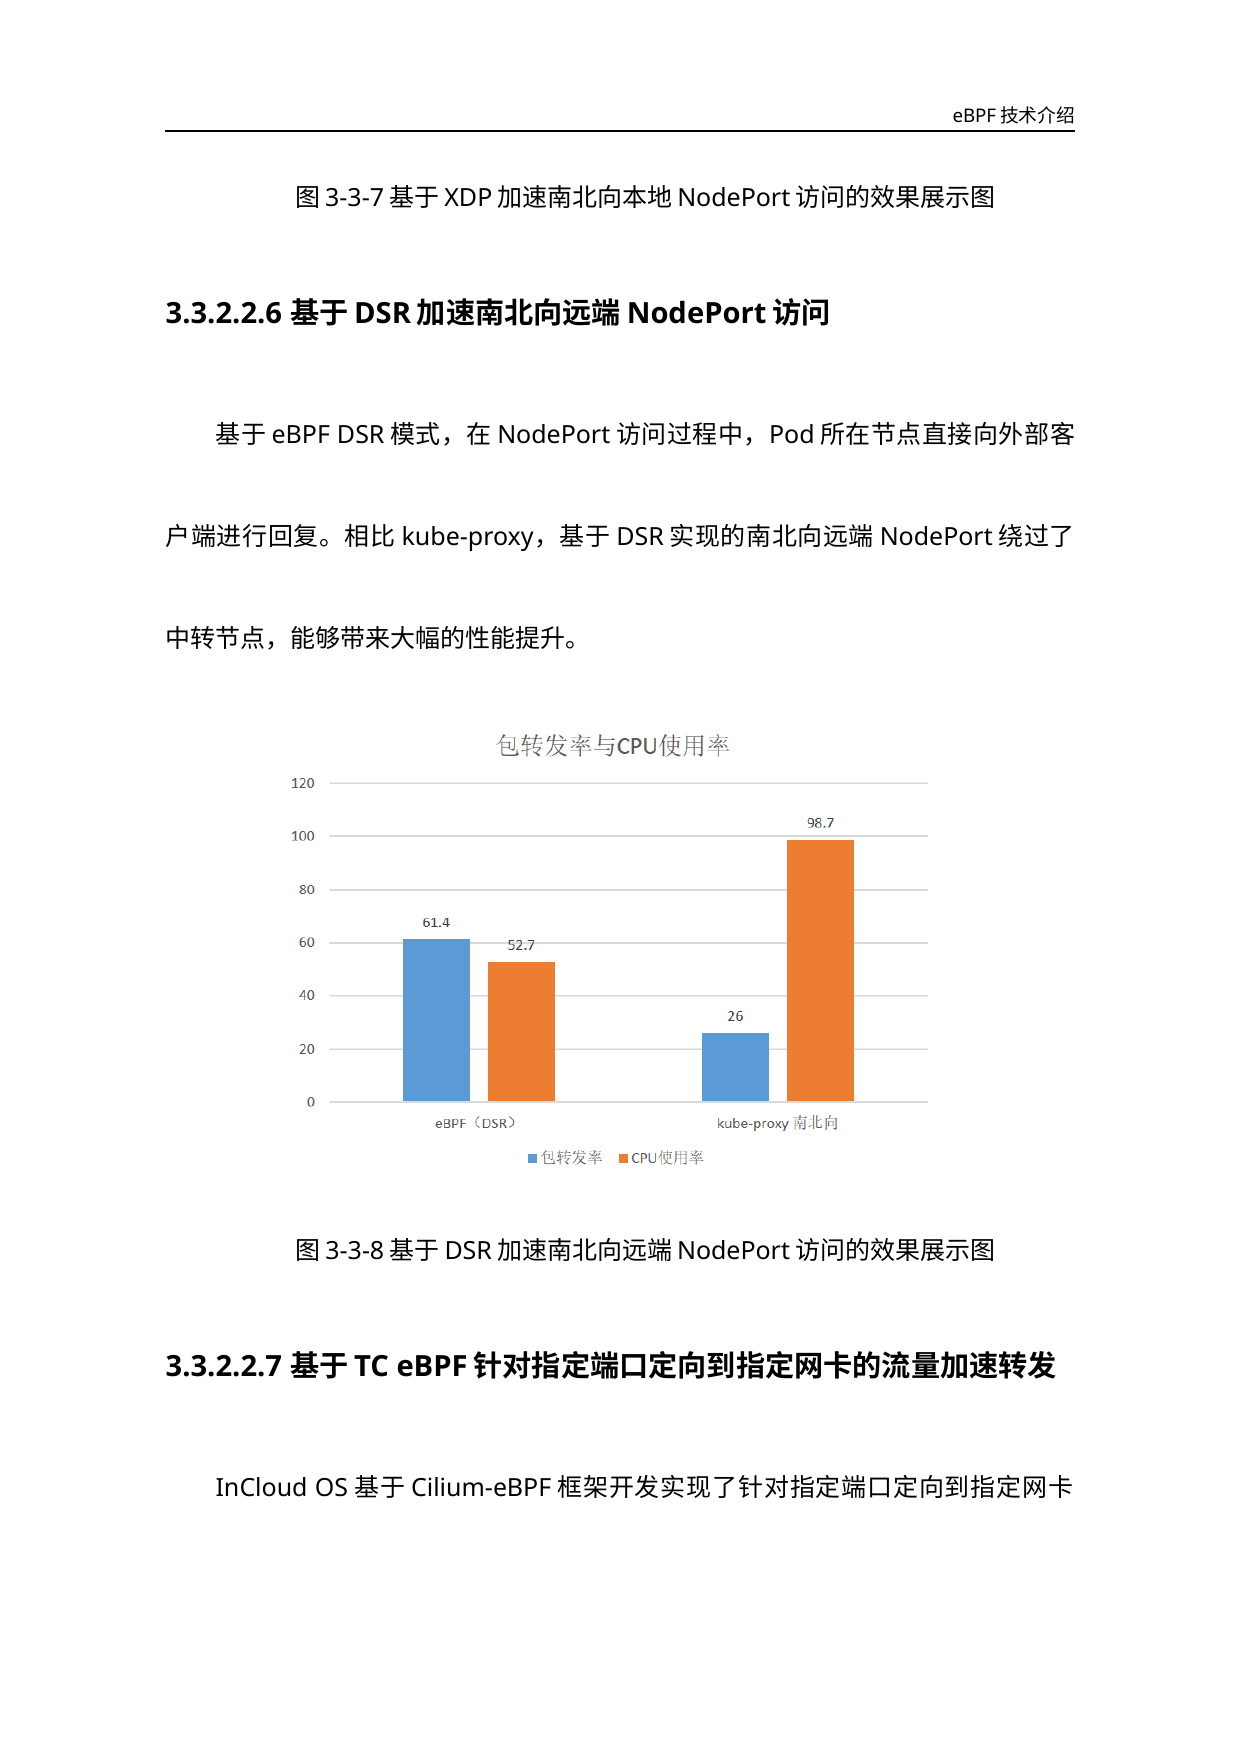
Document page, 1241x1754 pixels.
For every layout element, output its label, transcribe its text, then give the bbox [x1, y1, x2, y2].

subtitle 3.3.2.2.7 基于TC eBPF针对指定端口定向到指定网卡的流量加速转发 [165, 1330, 1075, 1398]
text 图3-3-8基于DSR加速南北向远端NodePort访问的效果展示图 [165, 1214, 1075, 1282]
text 基于eBPF DSR模式，在NodePort访问过程中，Pod所在节点直接向外部客户端进行回复。相比kube-proxy，基于DSR实现的南北向远端NodePort绕过了中转节点，能够带来大幅的性能提升。 [165, 398, 1075, 670]
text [165, 1451, 1075, 1519]
text 图3-3-7基于XDP加速南北向本地NodePort访问的效果展示图 [165, 162, 1075, 230]
picture [285, 705, 955, 1171]
subtitle 3.3.2.2.6 基于DSR加速南北向远端NodePort访问 [165, 277, 1075, 345]
